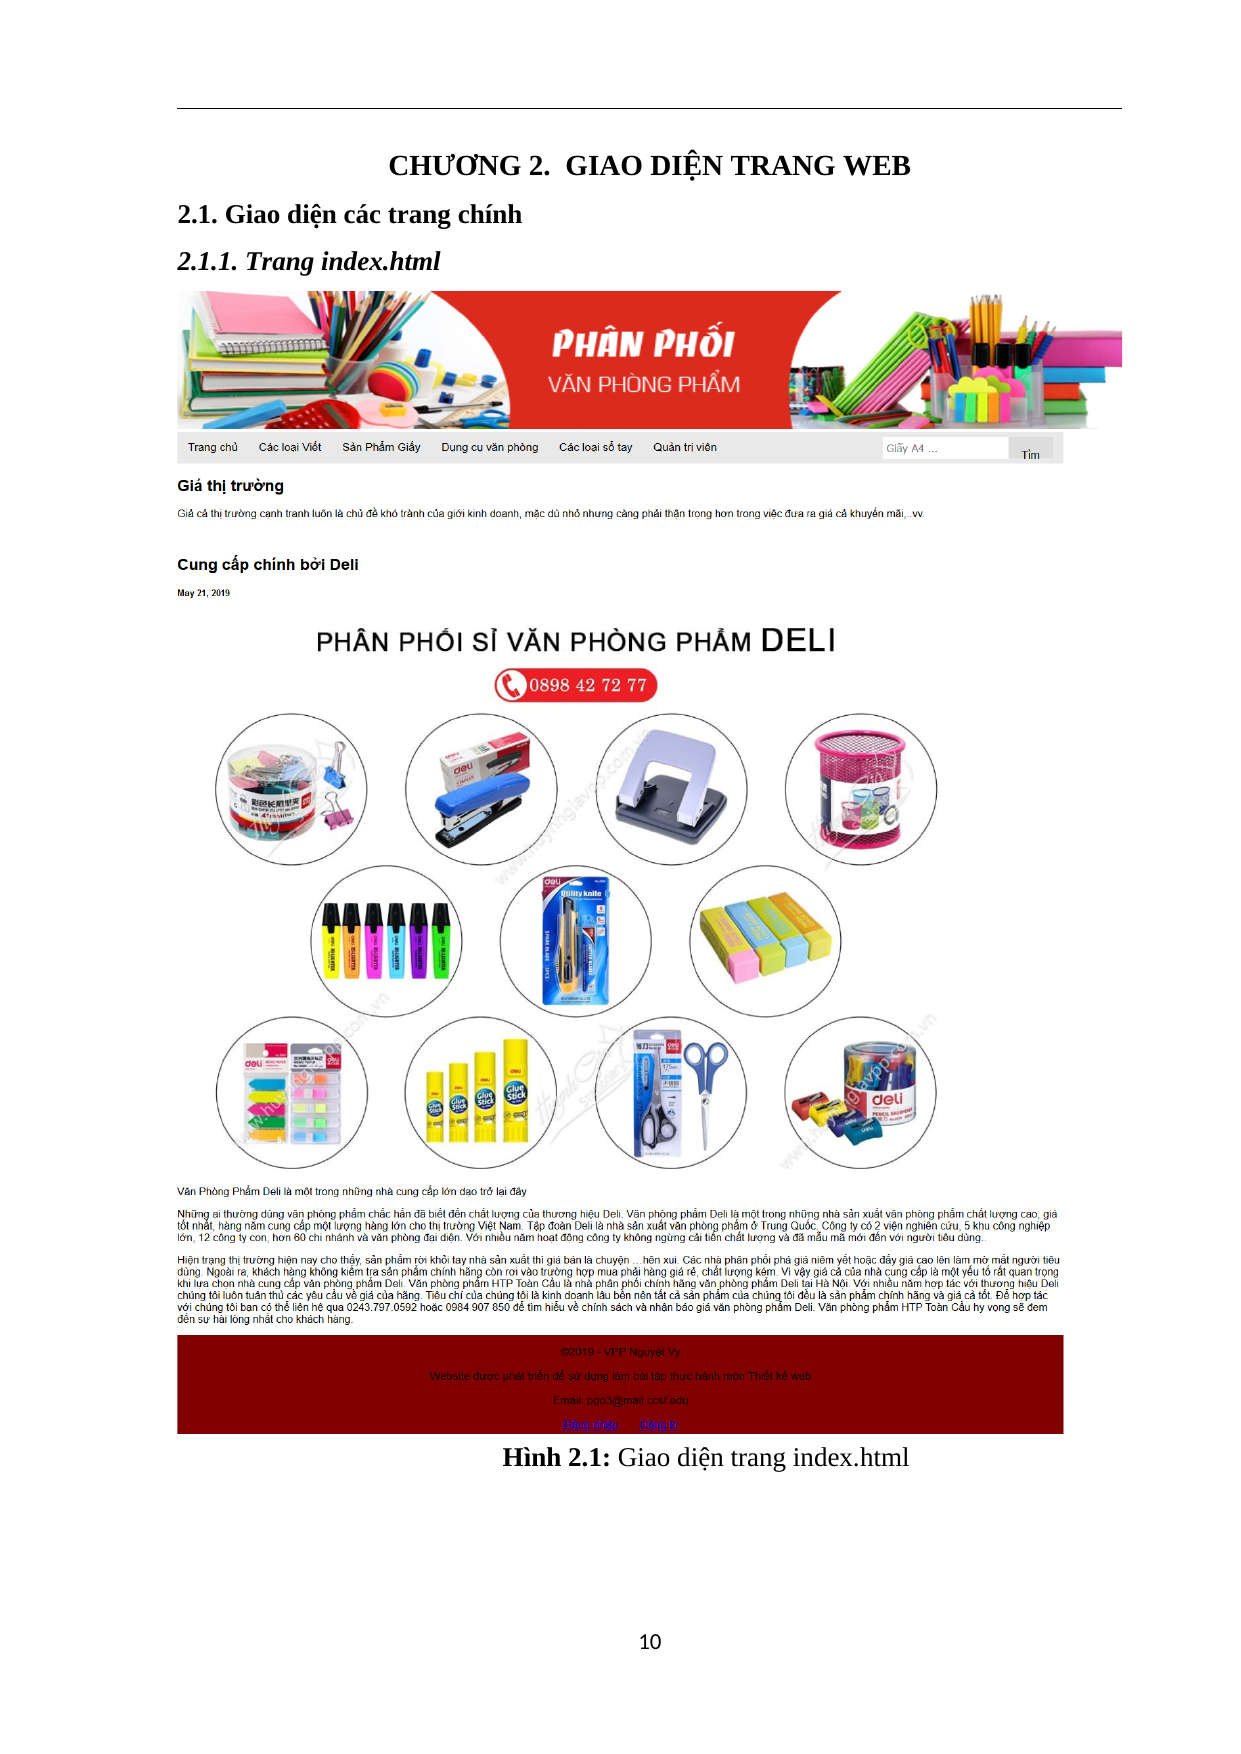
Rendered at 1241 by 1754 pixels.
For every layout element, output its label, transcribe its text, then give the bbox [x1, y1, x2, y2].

text GIAO DIỆN TRANG WEB [177, 148, 1122, 181]
picture [177, 291, 1123, 1442]
text Giao diện các trang chính [177, 198, 1122, 229]
text Trang index.html [177, 245, 1122, 276]
list Giao diện trang index.html [290, 1442, 1122, 1472]
